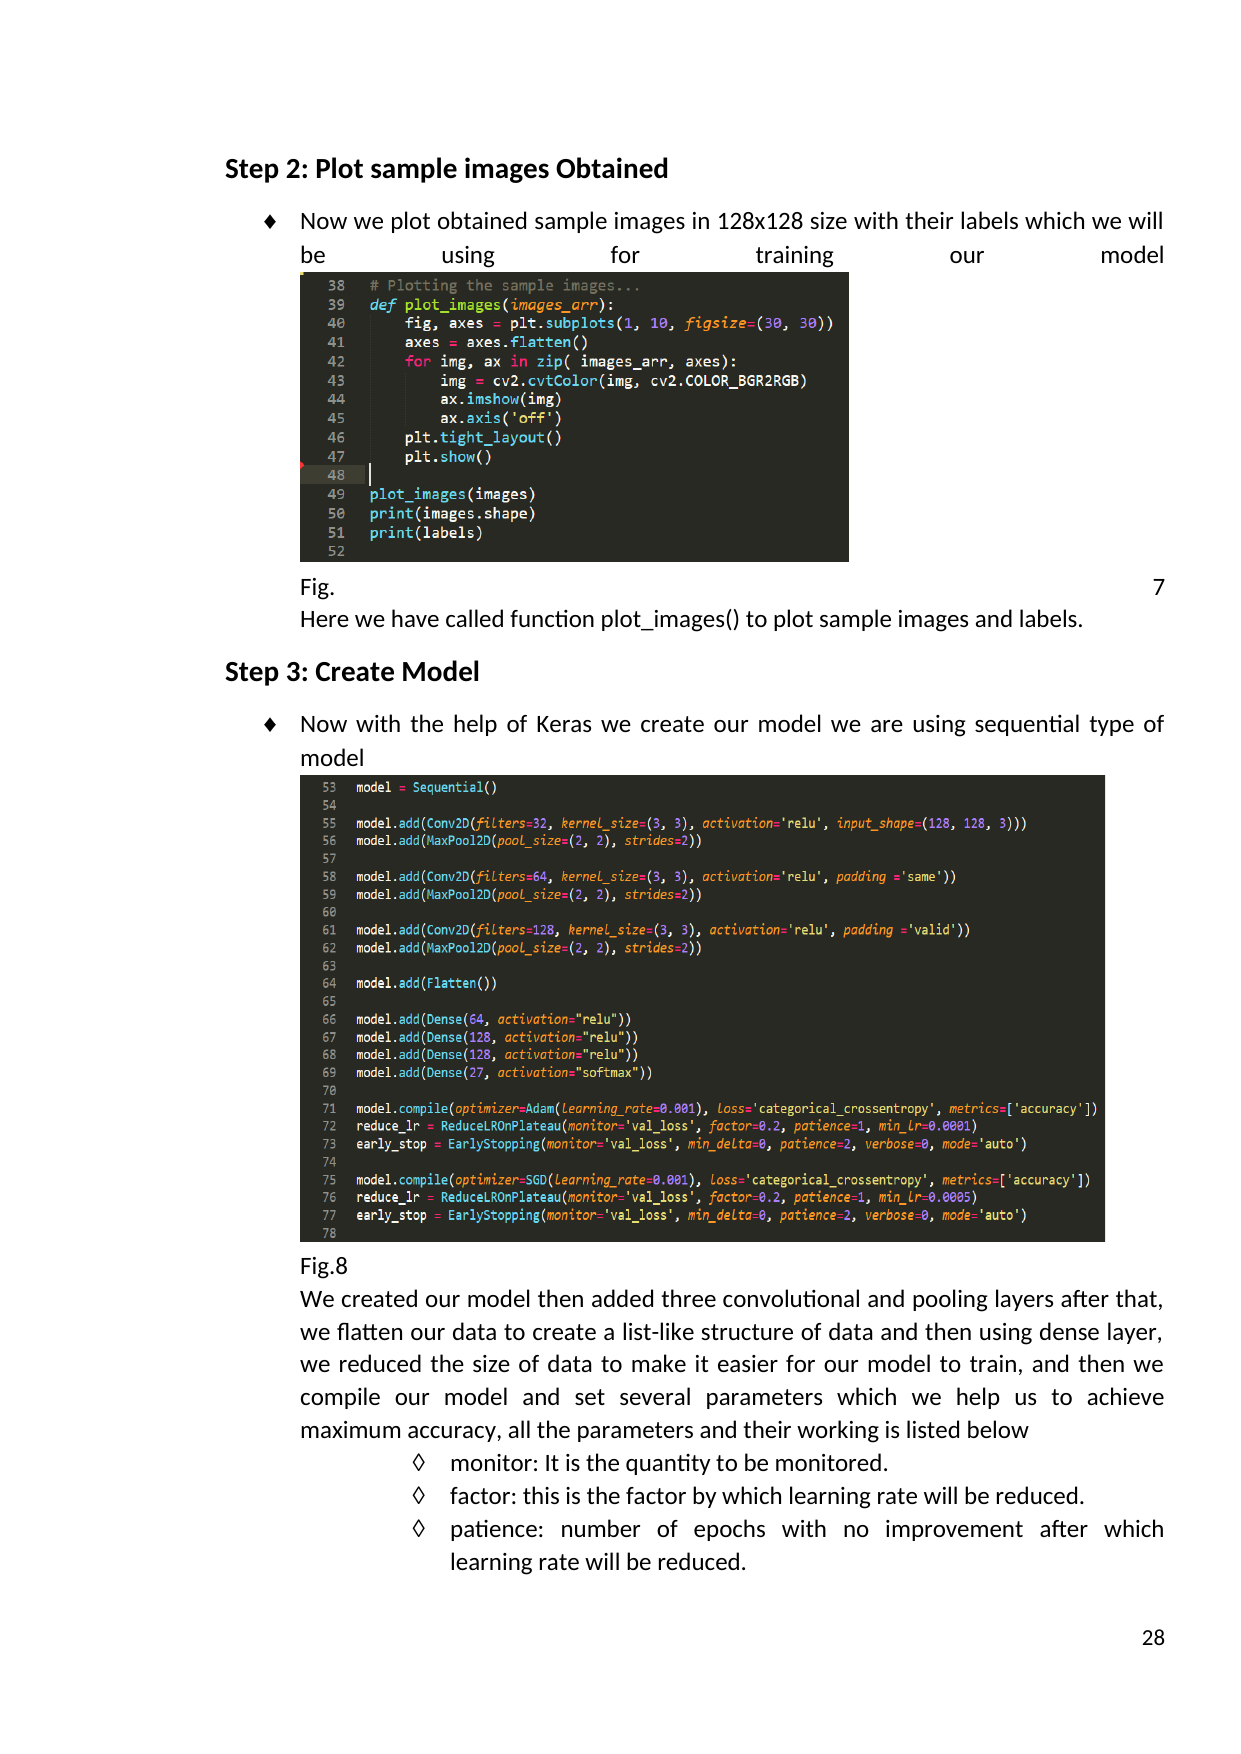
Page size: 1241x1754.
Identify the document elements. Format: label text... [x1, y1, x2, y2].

list factor: this is the factor by which learning rate will be reduced. [412, 1480, 1165, 1511]
list monitor: It is the quantity to be monitored. [412, 1447, 1165, 1478]
text Step 3: Create Model [225, 653, 1165, 689]
picture [300, 272, 849, 562]
text Step 2: Plot sample images Obtained [225, 150, 1165, 186]
picture [300, 775, 1105, 1242]
list patience: number of epochs with no improvement after which learning rate will be reduced. [412, 1513, 1165, 1577]
